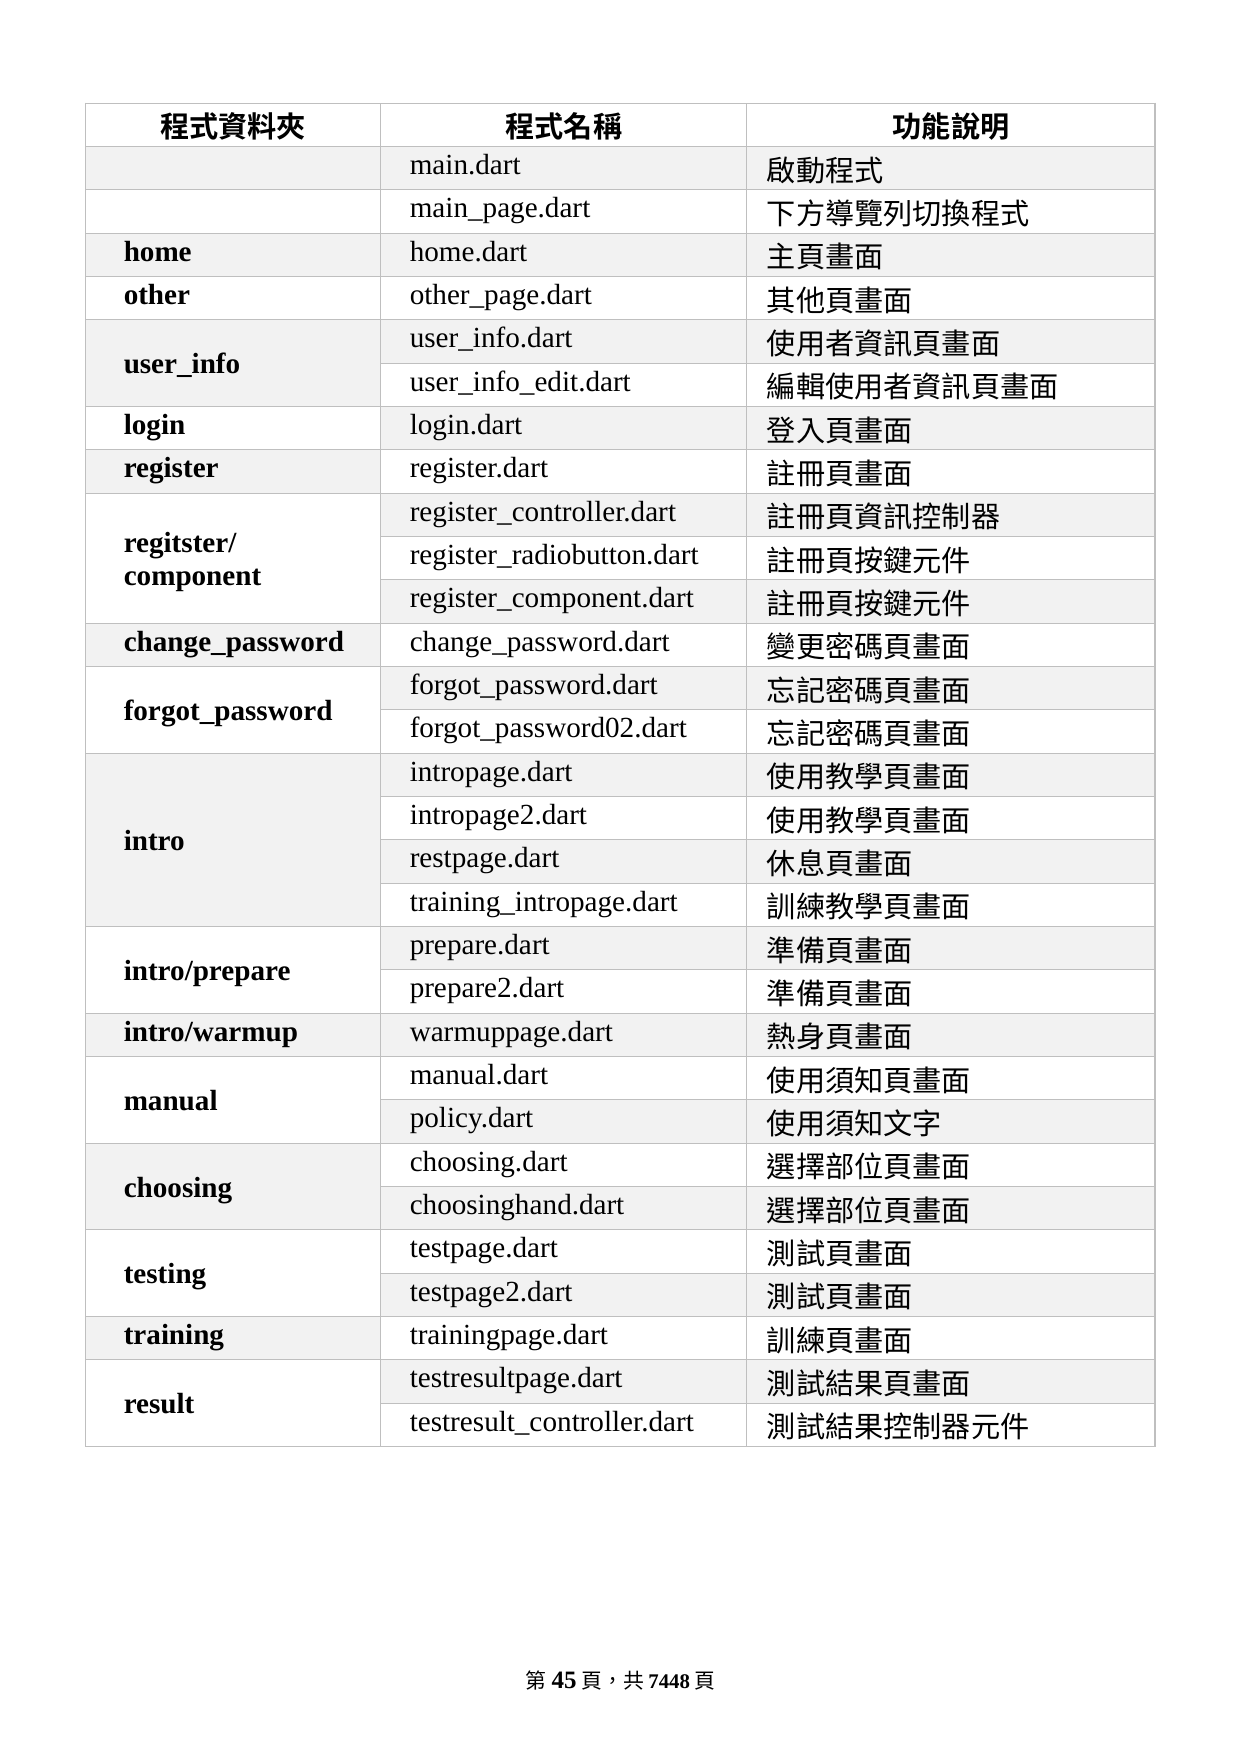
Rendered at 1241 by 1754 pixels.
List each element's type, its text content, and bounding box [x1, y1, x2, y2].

table_cell 啟動程式 [747, 147, 1154, 189]
table_cell intropage.dart [381, 754, 746, 796]
table_cell 變更密碼頁畫面 [747, 624, 1154, 666]
table_cell 訓練頁畫面 [747, 1317, 1154, 1359]
table_cell user_info [86, 320, 380, 406]
table_cell 註冊頁按鍵元件 [747, 580, 1154, 623]
table_cell change_password.dart [381, 624, 746, 666]
table_cell policy.dart [381, 1100, 746, 1143]
table_cell 休息頁畫面 [747, 840, 1154, 883]
table_cell intro/prepare [86, 927, 380, 1013]
table_cell 選擇部位頁畫面 [747, 1144, 1154, 1186]
table_cell [86, 190, 380, 233]
table_cell choosing [86, 1144, 380, 1229]
table_cell testpage.dart [381, 1230, 746, 1273]
table_cell 測試頁畫面 [747, 1274, 1154, 1316]
table_cell regitster/ component [86, 494, 380, 623]
table_cell testresult_controller.dart [381, 1404, 746, 1446]
table_cell 註冊頁畫面 [747, 450, 1154, 493]
table_cell 編輯使用者資訊頁畫面 [747, 364, 1154, 406]
table_cell register_component.dart [381, 580, 746, 623]
table_cell user_info.dart [381, 320, 746, 363]
table_cell prepare.dart [381, 927, 746, 969]
table_cell main_page.dart [381, 190, 746, 233]
table_cell change_password [86, 624, 380, 666]
table_cell 準備頁畫面 [747, 970, 1154, 1013]
table_cell 登入頁畫面 [747, 407, 1154, 449]
table_cell 忘記密碼頁畫面 [747, 667, 1154, 709]
table_header 功能說明 [747, 104, 1154, 146]
table_cell 註冊頁按鍵元件 [747, 537, 1154, 579]
table_cell forgot_password02.dart [381, 710, 746, 753]
table_cell choosing.dart [381, 1144, 746, 1186]
table_cell trainingpage.dart [381, 1317, 746, 1359]
table_cell manual [86, 1057, 380, 1143]
table_cell login [86, 407, 380, 449]
table_cell forgot_password.dart [381, 667, 746, 709]
table_cell 熱身頁畫面 [747, 1014, 1154, 1056]
table_cell home.dart [381, 234, 746, 276]
table_cell forgot_password [86, 667, 380, 753]
table_cell other_page.dart [381, 277, 746, 319]
table_cell other [86, 277, 380, 319]
table_cell 使用者資訊頁畫面 [747, 320, 1154, 363]
table_cell 下方導覽列切換程式 [747, 190, 1154, 233]
table_cell 忘記密碼頁畫面 [747, 710, 1154, 753]
table_cell login.dart [381, 407, 746, 449]
table_cell 使用須知文字 [747, 1100, 1154, 1143]
table_cell 測試結果頁畫面 [747, 1360, 1154, 1403]
table_cell main.dart [381, 147, 746, 189]
table_cell choosinghand.dart [381, 1187, 746, 1229]
table_cell intro [86, 754, 380, 926]
table_cell register_radiobutton.dart [381, 537, 746, 579]
table_cell warmuppage.dart [381, 1014, 746, 1056]
table_cell 使用教學頁畫面 [747, 797, 1154, 839]
table_cell 使用教學頁畫面 [747, 754, 1154, 796]
table_cell intro/warmup [86, 1014, 380, 1056]
table_cell prepare2.dart [381, 970, 746, 1013]
table_cell intropage2.dart [381, 797, 746, 839]
table_cell [86, 147, 380, 189]
table_header 程式資料夾 [86, 104, 380, 146]
table_cell 測試頁畫面 [747, 1230, 1154, 1273]
table_cell restpage.dart [381, 840, 746, 883]
table_cell register.dart [381, 450, 746, 493]
table_cell register [86, 450, 380, 493]
table_cell 主頁畫面 [747, 234, 1154, 276]
table_cell testing [86, 1230, 380, 1316]
table_cell result [86, 1360, 380, 1446]
table_cell register_controller.dart [381, 494, 746, 536]
table_cell testresultpage.dart [381, 1360, 746, 1403]
table_header 程式名稱 [381, 104, 746, 146]
table_cell user_info_edit.dart [381, 364, 746, 406]
table_cell 測試結果控制器元件 [747, 1404, 1154, 1446]
table_cell 訓練教學頁畫面 [747, 884, 1154, 926]
table_cell 準備頁畫面 [747, 927, 1154, 969]
table_cell 註冊頁資訊控制器 [747, 494, 1154, 536]
table_cell training_intropage.dart [381, 884, 746, 926]
table_cell 其他頁畫面 [747, 277, 1154, 319]
table_cell 選擇部位頁畫面 [747, 1187, 1154, 1229]
table_cell home [86, 234, 380, 276]
table_cell training [86, 1317, 380, 1359]
table_cell testpage2.dart [381, 1274, 746, 1316]
table_cell 使用須知頁畫面 [747, 1057, 1154, 1099]
table_cell manual.dart [381, 1057, 746, 1099]
